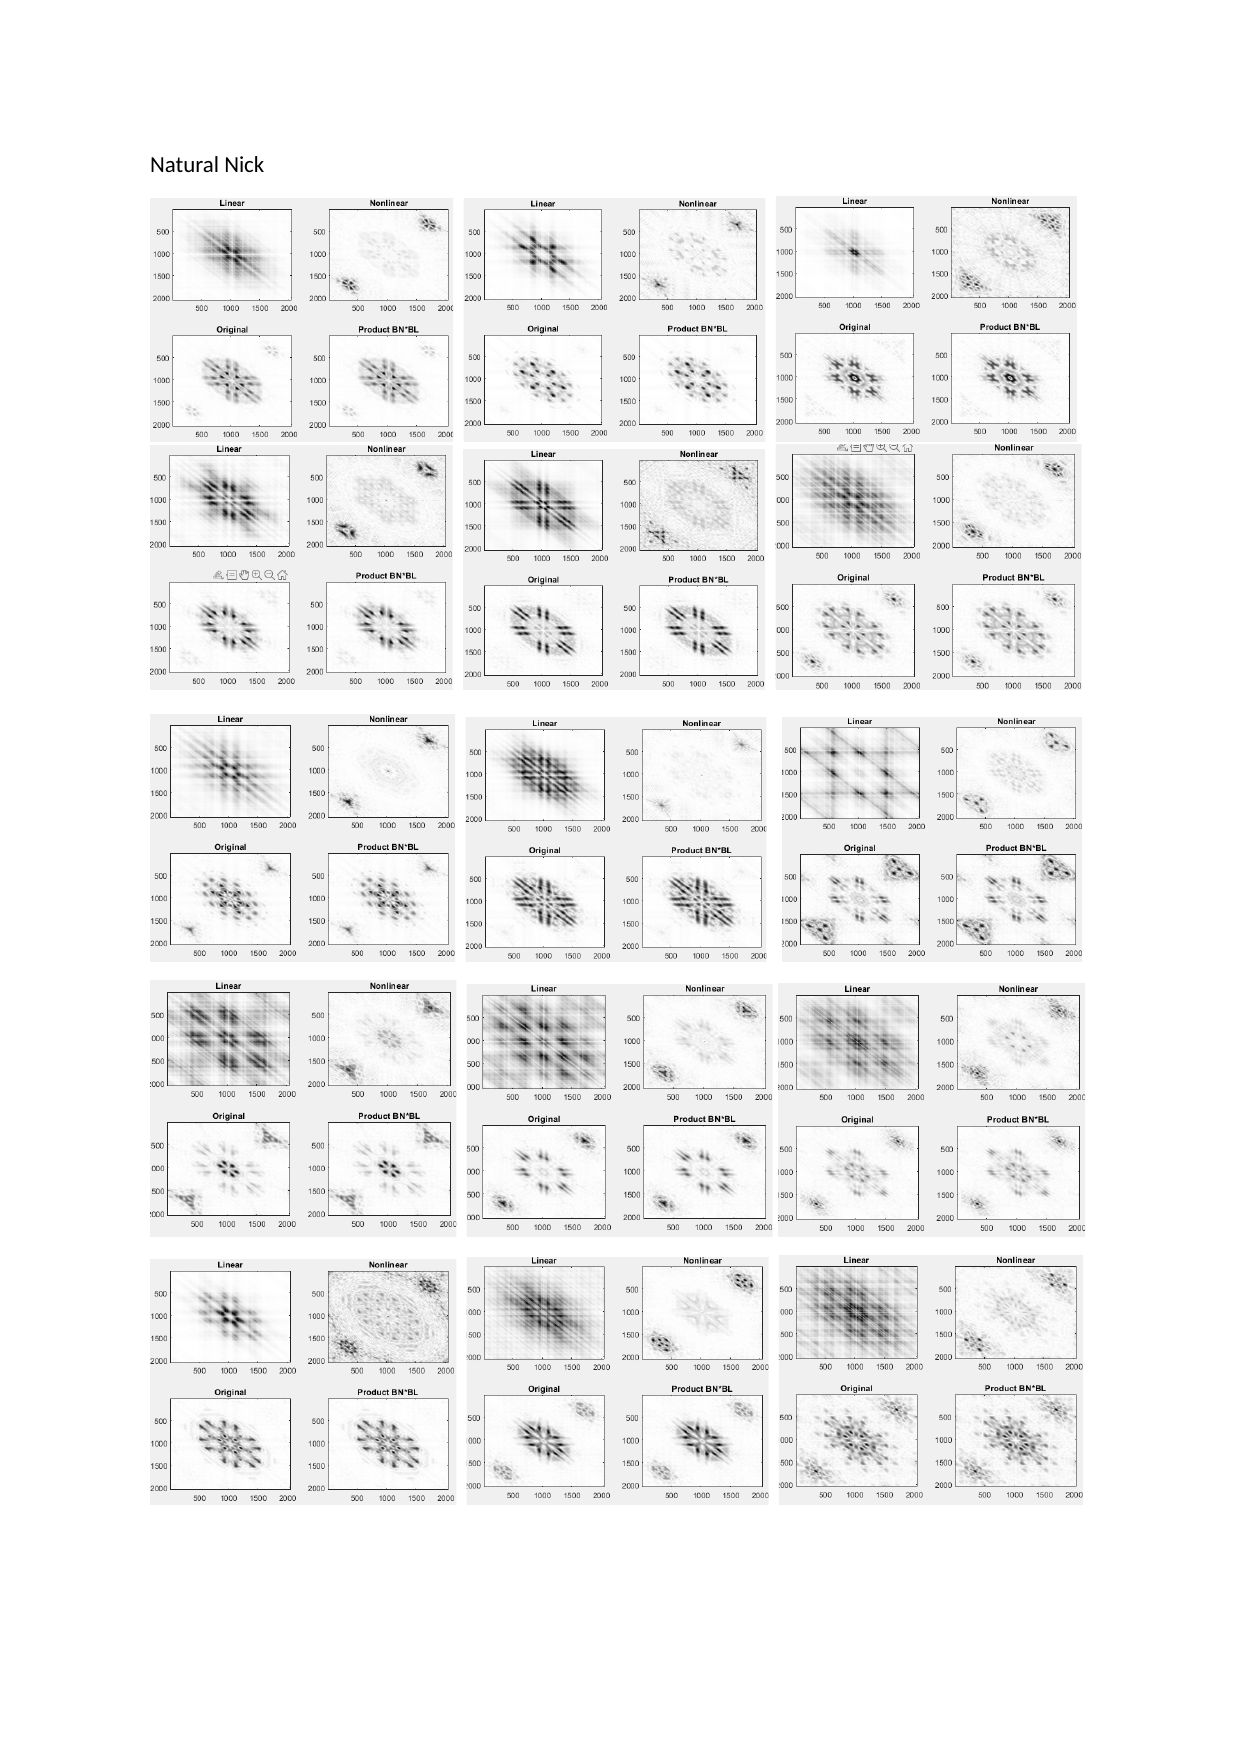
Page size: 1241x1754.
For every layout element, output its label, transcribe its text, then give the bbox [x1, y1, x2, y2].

picture [150, 445, 453, 690]
picture [778, 1255, 1084, 1505]
picture [775, 196, 1077, 442]
picture [466, 984, 773, 1237]
picture [465, 717, 767, 962]
picture [150, 198, 454, 442]
picture [150, 980, 457, 1237]
picture [150, 1259, 457, 1505]
picture [463, 449, 766, 690]
picture [150, 714, 456, 962]
picture [775, 444, 1082, 690]
picture [463, 198, 766, 442]
picture [778, 983, 1086, 1237]
text Natural Nick [150, 150, 1090, 178]
picture [466, 1257, 769, 1505]
picture [782, 717, 1083, 962]
